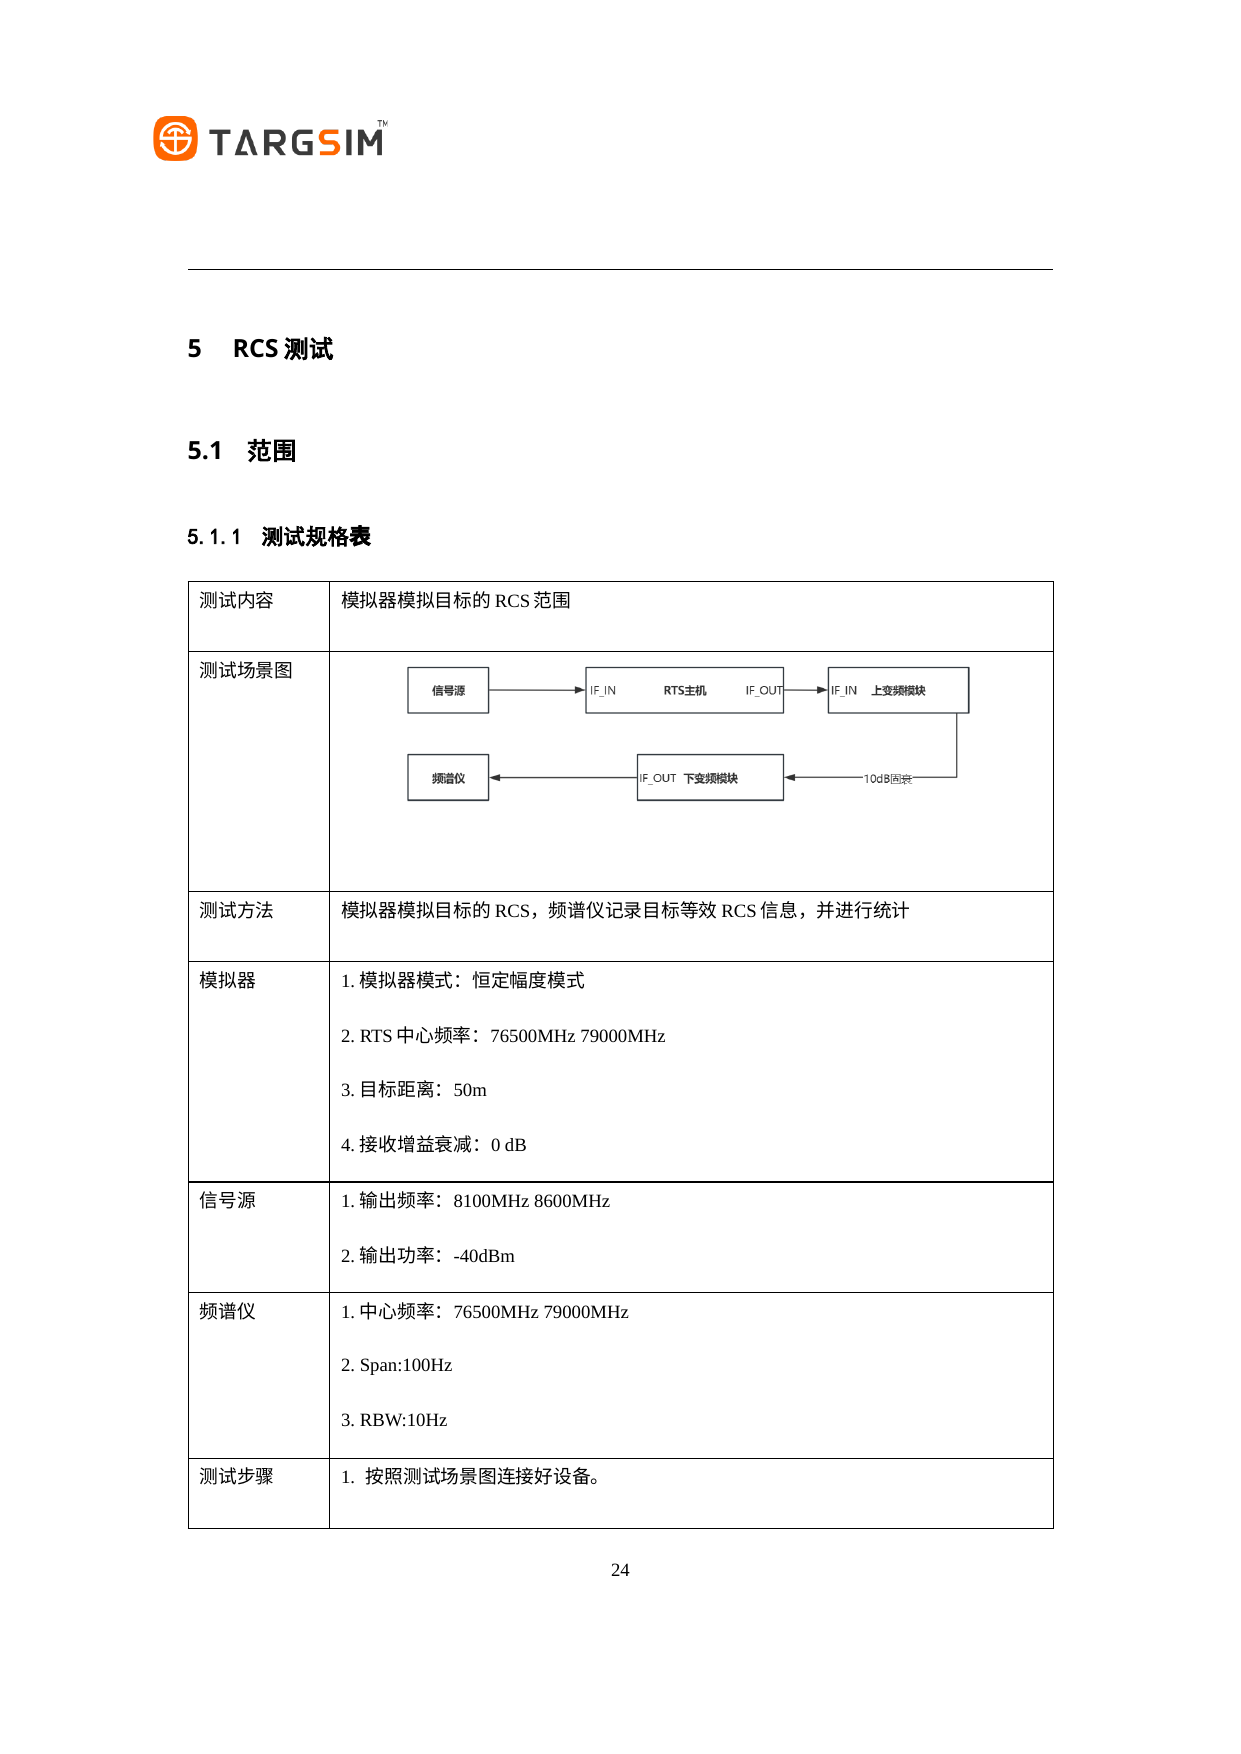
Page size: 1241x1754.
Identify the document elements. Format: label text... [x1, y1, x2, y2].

table_cell 测试步骤 [189, 1459, 329, 1527]
table_cell 中心频率：76500MHz 79000MHz Span:100Hz RBW:10Hz [330, 1293, 1053, 1457]
picture [153, 116, 388, 161]
table_cell 测试方法 [189, 892, 329, 961]
table_cell 模拟器模式：恒定幅度模式 RTS中心频率：76500MHz 79000MHz 目标距离：50m 接收增益衰减：0 dB [330, 962, 1053, 1181]
subtitle 测试规格表 [187, 518, 1053, 552]
table_cell 模拟器模拟目标的RCS，频谱仪记录目标等效RCS信息，并进行统计 [330, 892, 1053, 961]
table_cell 模拟器 [189, 962, 329, 1181]
table_cell 输出频率：8100MHz 8600MHz 输出功率：-40dBm [330, 1183, 1053, 1292]
table_cell [330, 652, 1053, 891]
table_cell 按照测试场景图连接好设备。 设置模拟器、信号源、频谱仪参数。 让模拟器模拟目标RCS从最大值max_rcs（dBsm）往下，按照5dB步进，降低到max_rcs-90（dBsm），记录每个RCS测试点下频谱仪测量的等效RCS结果。 [330, 1459, 1053, 1527]
table_cell 频谱仪 [189, 1293, 329, 1457]
subtitle RCS测试 [187, 314, 1053, 382]
picture [396, 652, 987, 823]
table_header 测试内容 [189, 582, 329, 651]
table_header 模拟器模拟目标的RCS范围 [330, 582, 1053, 651]
table_cell 测试场景图 [189, 652, 329, 891]
table_cell 信号源 [189, 1183, 329, 1292]
subtitle 范围 [187, 416, 1053, 484]
